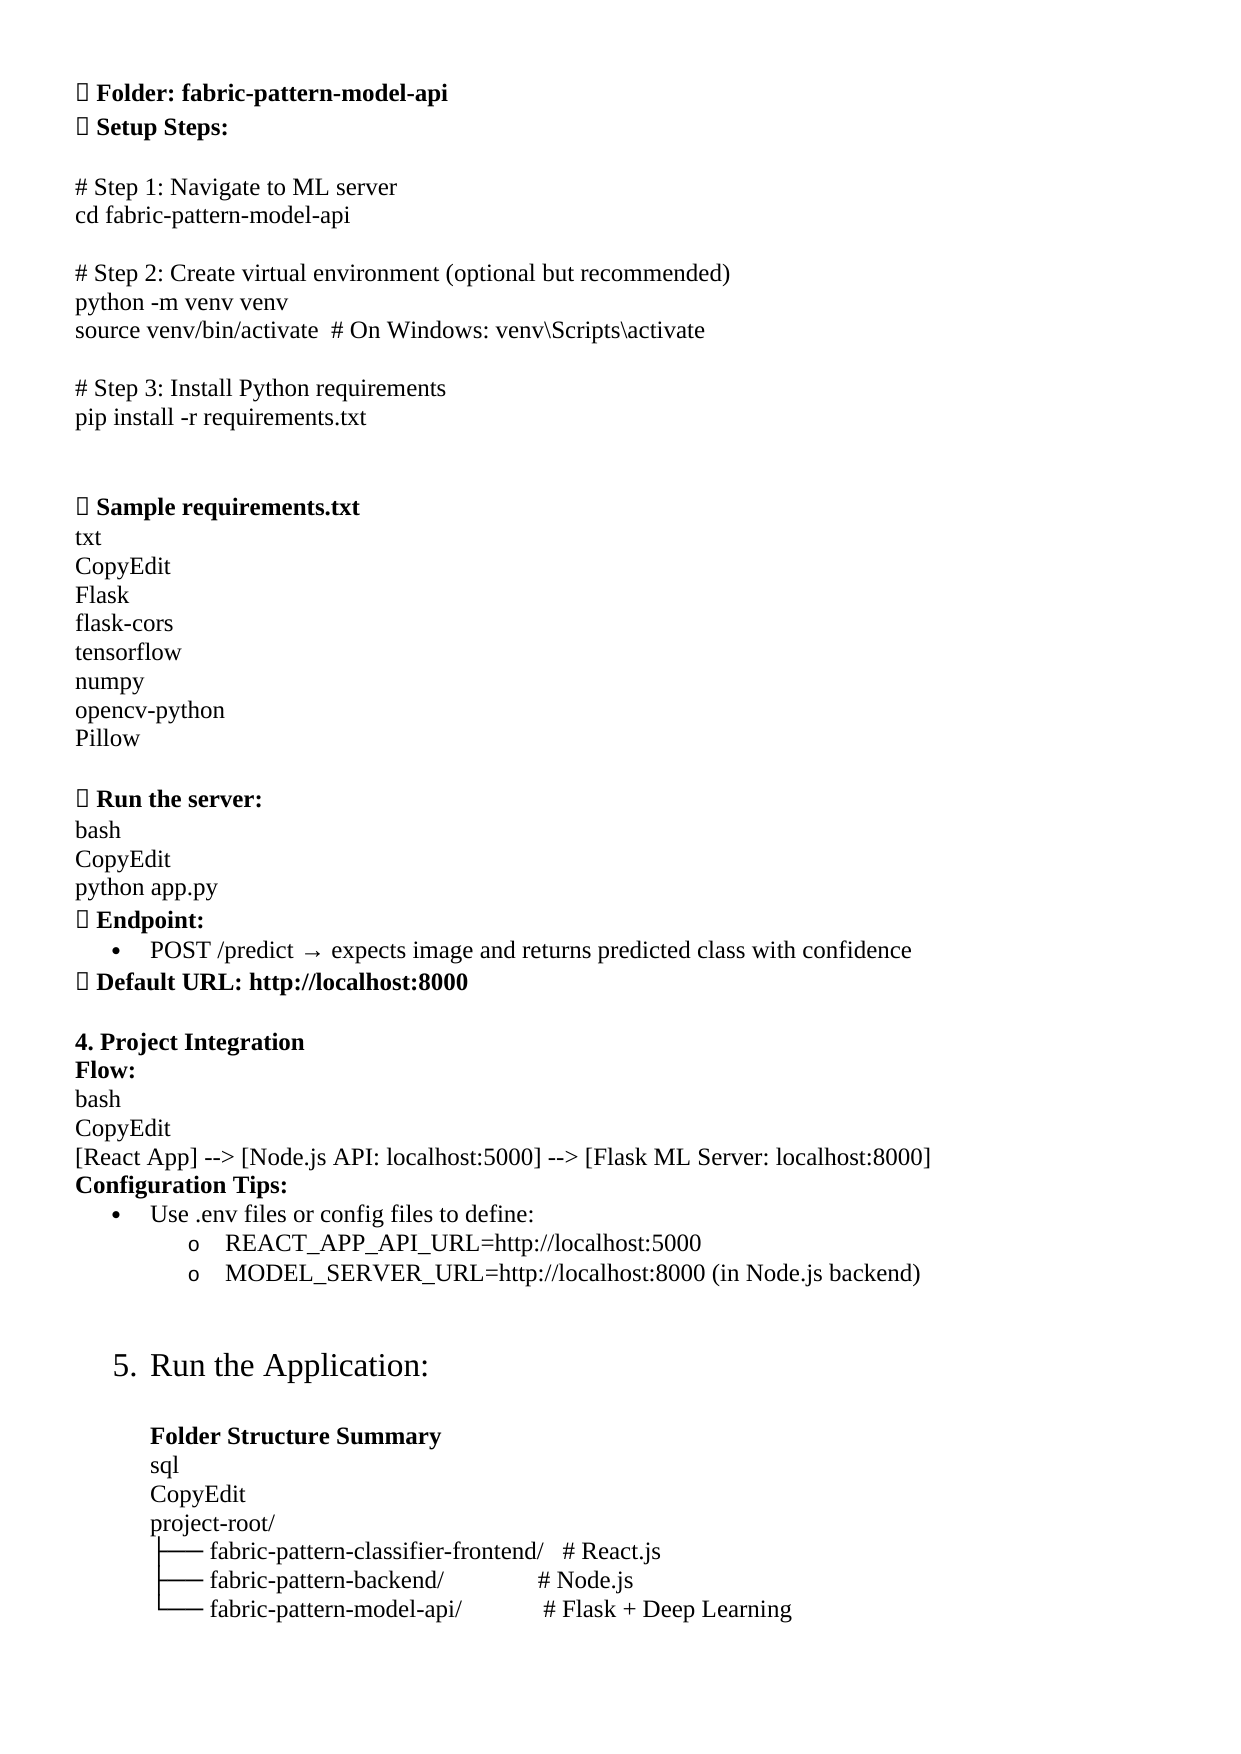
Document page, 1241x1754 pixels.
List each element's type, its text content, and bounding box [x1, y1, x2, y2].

list ├── fabric-pattern-backend/ # Node.js [160, 1565, 1165, 1594]
text python -m venv venv [75, 287, 1165, 316]
text opencv-python [75, 695, 1165, 723]
text Pillow [75, 723, 1165, 752]
text # Step 1: Navigate to ML server [75, 172, 1165, 201]
list MODEL_SERVER_URL=http://localhost:8000 (in Node.js backend) [187, 1258, 1165, 1287]
text ✅ Setup Steps: [75, 109, 1165, 143]
text cd fabric-pattern-model-api [75, 201, 1165, 229]
list project-root/ [150, 1508, 1165, 1536]
text 4. Project Integration [75, 1027, 1165, 1056]
list POST /predict → expects image and returns predicted class with confidence [112, 935, 1165, 964]
text CopyEdit [75, 551, 1165, 580]
text 🌐 Default URL: http://localhost:8000 [75, 964, 1165, 998]
text txt [75, 522, 1165, 551]
list Run the Application: [112, 1345, 1165, 1383]
text Flow: [75, 1056, 1165, 1084]
text bash [75, 1084, 1165, 1113]
list Folder Structure Summary [150, 1421, 1165, 1450]
text source venv/bin/activate # On Windows: venv\Scripts\activate [75, 316, 1165, 344]
text 📁 Folder: fabric-pattern-model-api [75, 75, 1165, 109]
text 📄 Sample requirements.txt [75, 488, 1165, 522]
text # Step 2: Create virtual environment (optional but recommended) [75, 258, 1165, 287]
text # Step 3: Install Python requirements [75, 373, 1165, 402]
list REACT_APP_API_URL=http://localhost:5000 [187, 1228, 1165, 1258]
list ├── fabric-pattern-classifier-frontend/ # React.js [160, 1536, 1165, 1565]
text Configuration Tips: [75, 1171, 1165, 1199]
text Flask [75, 580, 1165, 608]
text numpy [75, 666, 1165, 695]
text 🔑 Endpoint: [75, 901, 1165, 935]
text ✅ Run the server: [75, 781, 1165, 815]
text python app.py [75, 872, 1165, 901]
text CopyEdit [75, 1113, 1165, 1142]
text pip install -r requirements.txt [75, 402, 1165, 431]
text flask-cors [75, 608, 1165, 637]
list CopyEdit [150, 1479, 1165, 1508]
text CopyEdit [75, 844, 1165, 872]
list Use .env files or config files to define: [112, 1199, 1165, 1228]
text [React App] --> [Node.js API: localhost:5000] --> [Flask ML Server: localhost:8000] [75, 1142, 1165, 1171]
list └── fabric-pattern-model-api/ # Flask + Deep Learning [150, 1594, 1165, 1623]
list sql [150, 1450, 1165, 1479]
text bash [75, 815, 1165, 844]
text tensorflow [75, 637, 1165, 666]
